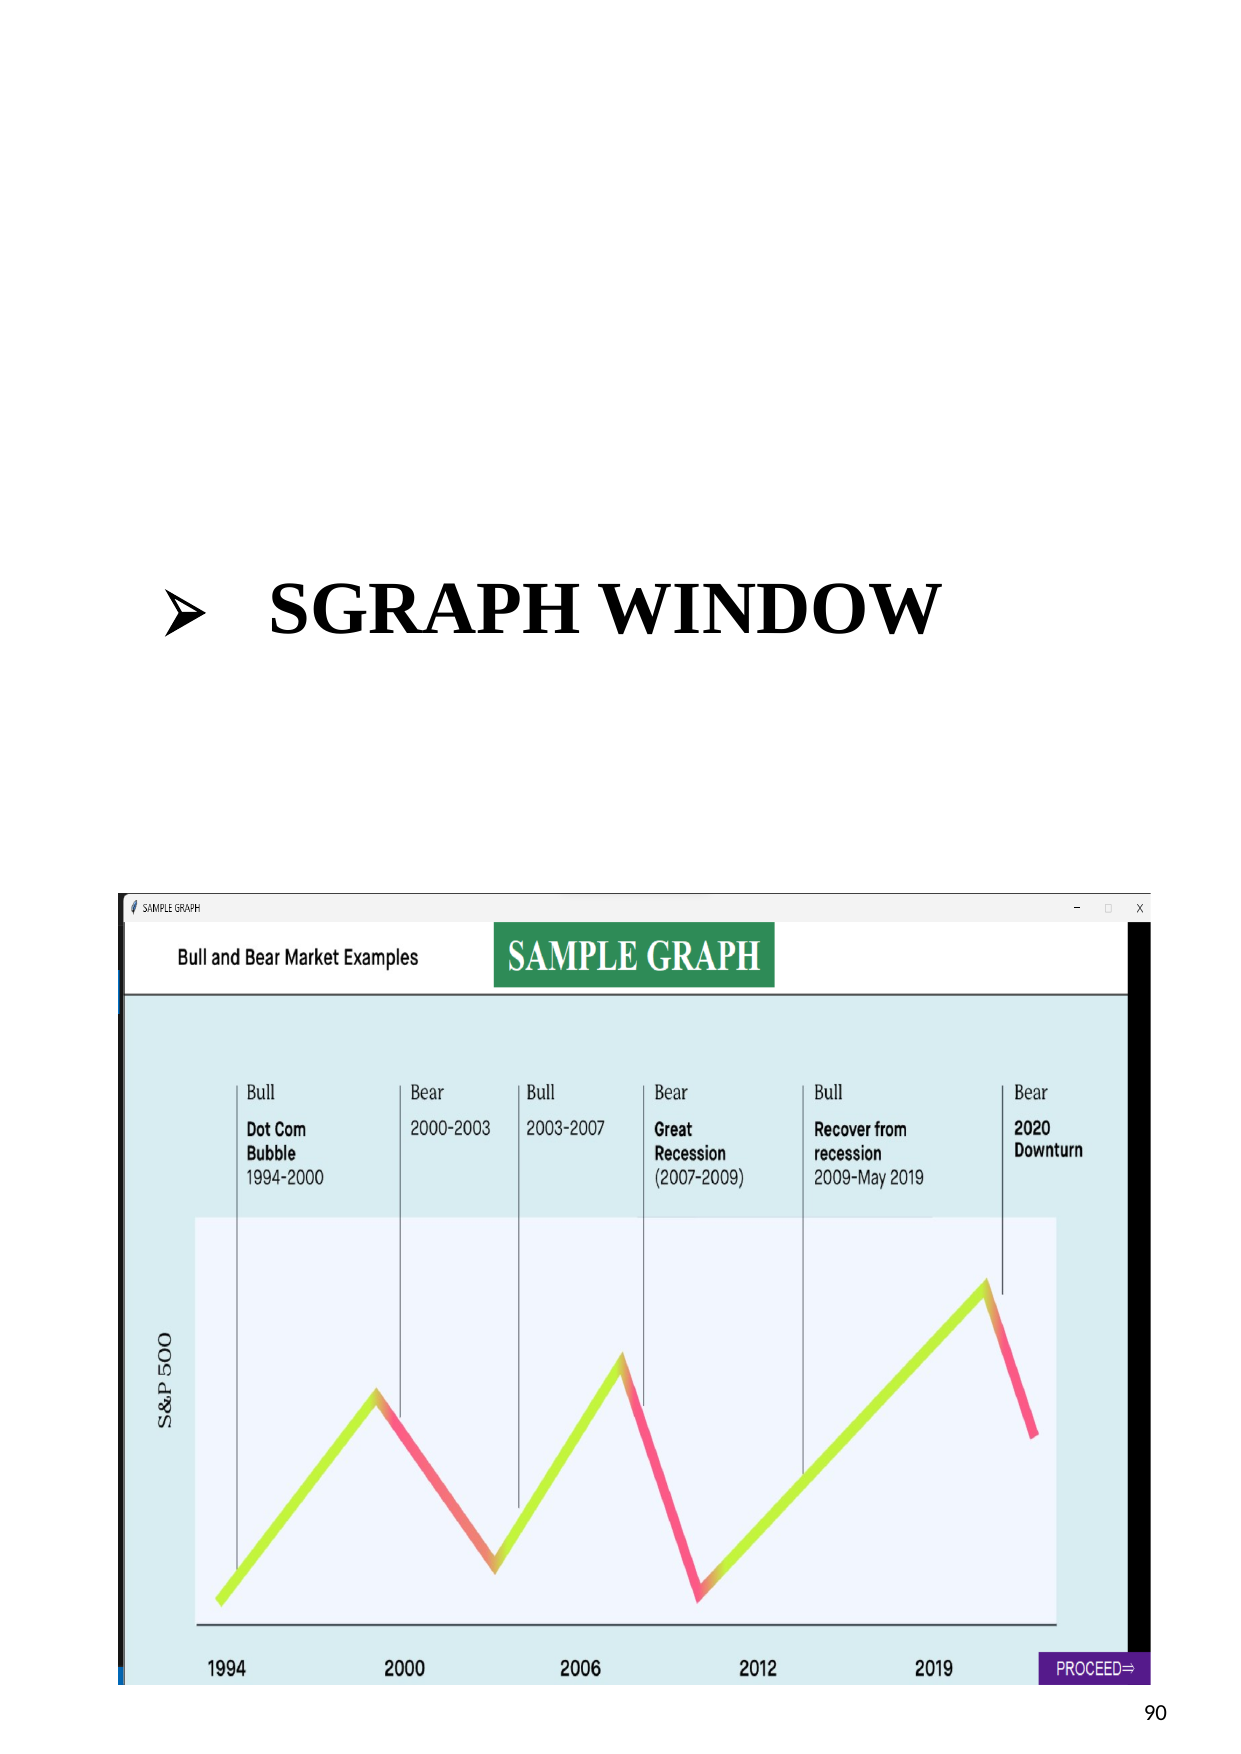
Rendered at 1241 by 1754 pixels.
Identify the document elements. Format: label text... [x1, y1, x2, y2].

list SGRAPH WINDOW [162, 564, 1167, 650]
picture [118, 893, 1151, 1685]
